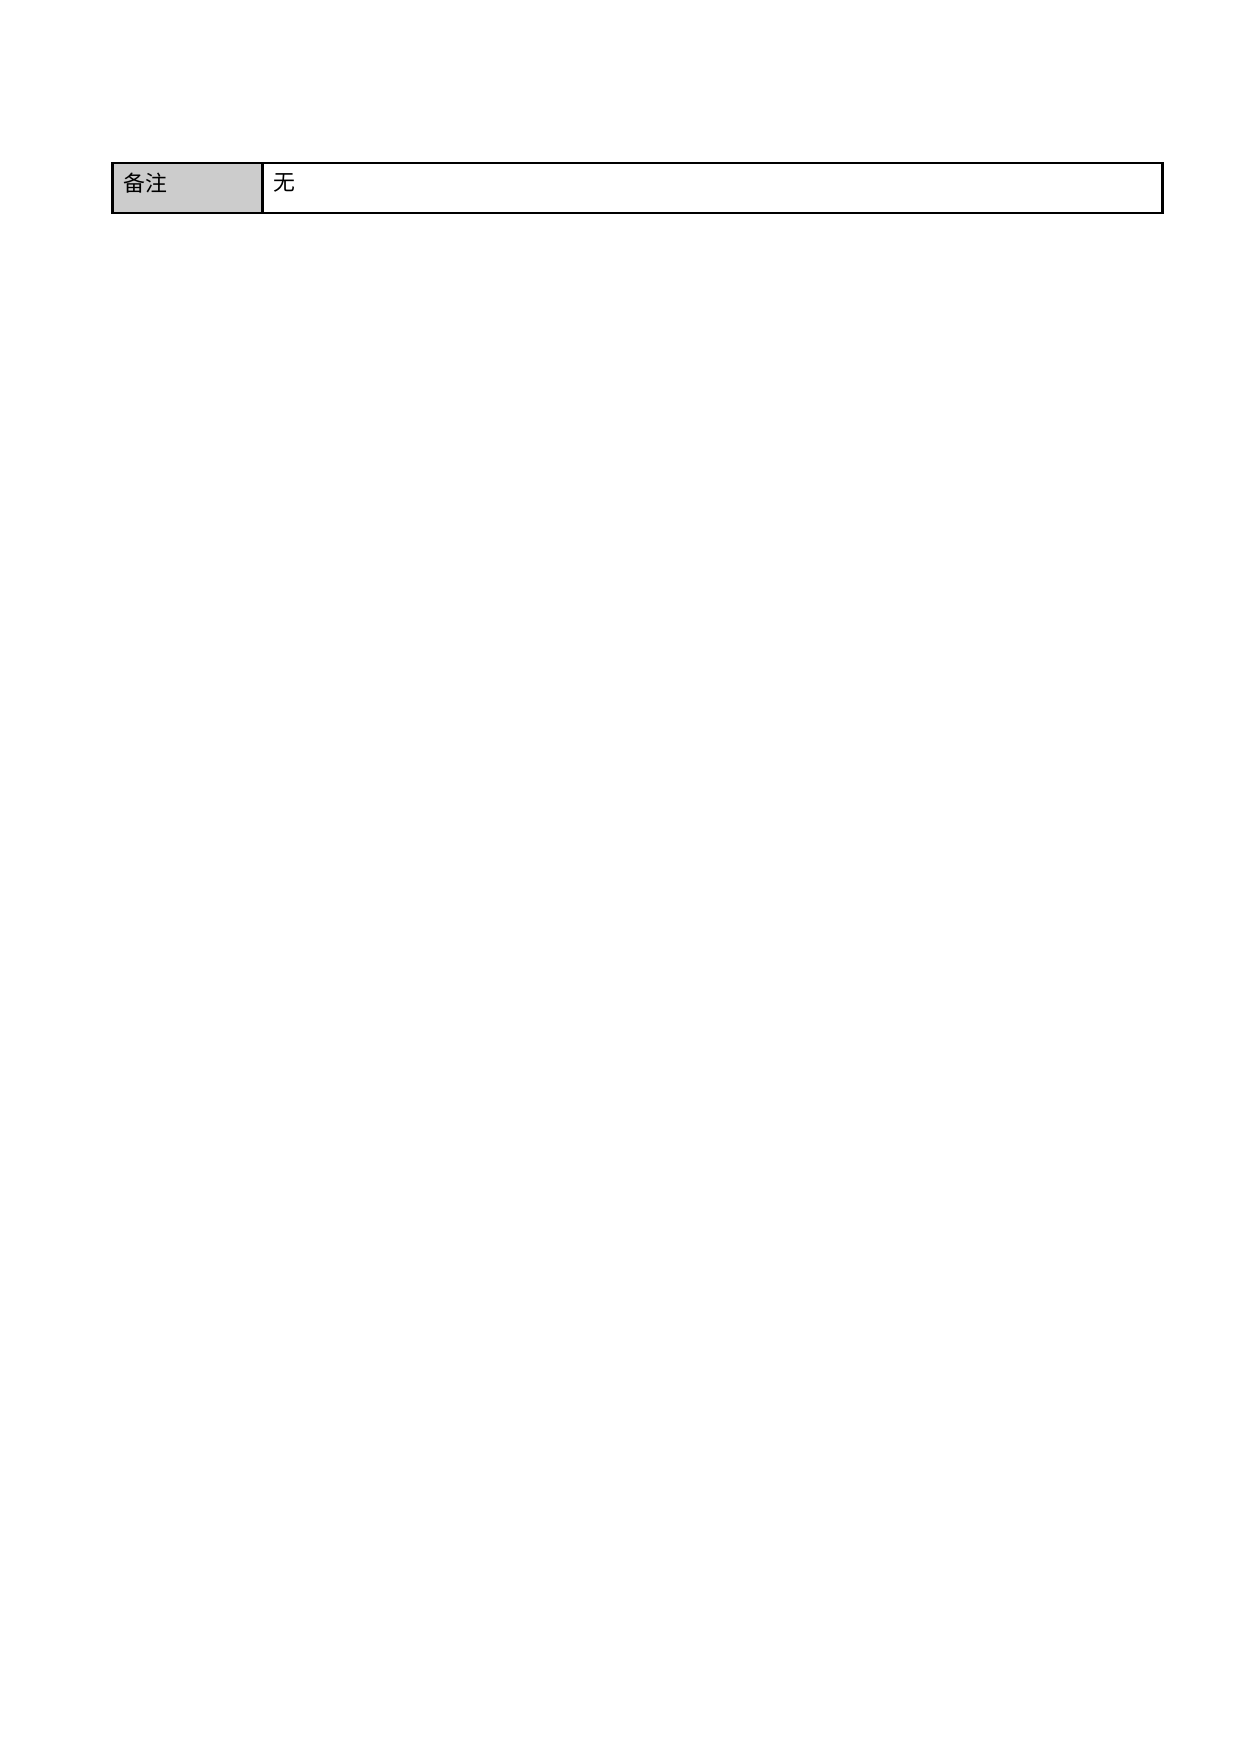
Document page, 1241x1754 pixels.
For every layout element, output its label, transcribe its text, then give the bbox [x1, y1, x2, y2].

table_cell 备注 [114, 164, 261, 212]
table_cell 无 [264, 164, 1161, 212]
